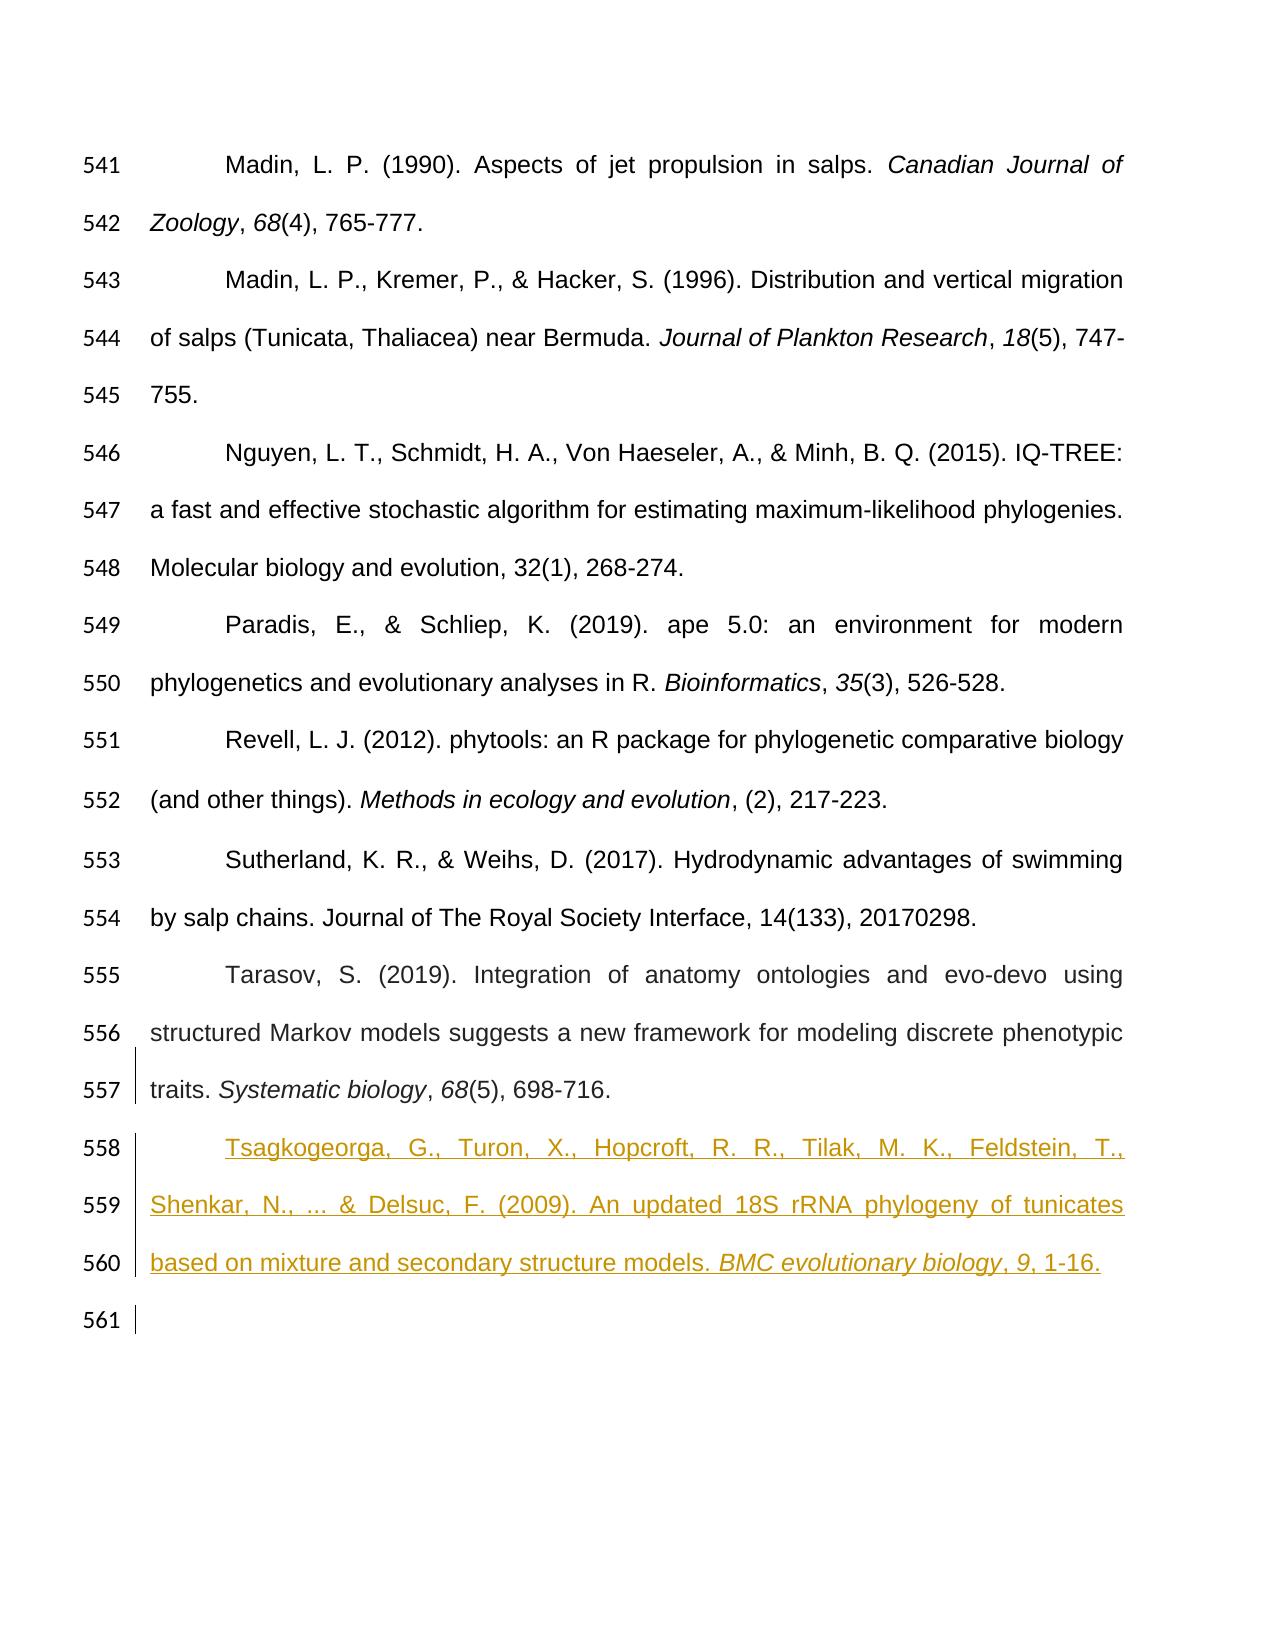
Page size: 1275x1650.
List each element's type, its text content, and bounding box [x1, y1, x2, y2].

text Madin, L. P., Kremer, P., & Hacker, S. (1996). Distribution and vertical migration of salps (Tunicata, Thaliacea) near Bermuda. Journal of Plankton Research, 18(5), 747-755. [150, 265, 1125, 409]
text Tarasov, S. (2019). Integration of anatomy ontologies and evo-devo using structured Markov models suggests a new framework for modeling discrete phenotypic traits. Systematic biology, 68(5), 698-716. [150, 960, 1125, 1018]
text Paradis, E., & Schliep, K. (2019). ape 5.0: an environment for modern phylogenetics and evolutionary analyses in R. Bioinformatics, 35(3), 526-528. [150, 610, 1125, 696]
text Nguyen, L. T., Schmidt, H. A., Von Haeseler, A., & Minh, B. Q. (2015). IQ-TREE: a fast and effective stochastic algorithm for estimating maximum-likelihood phylogenies. Molecular biology and evolution, 32(1), 268-274. [150, 437, 1125, 581]
text Sutherland, K. R., & Weihs, D. (2017). Hydrodynamic advantages of swimming by salp chains. Journal of The Royal Society Interface, 14(133), 20170298. [150, 845, 1125, 932]
text Revell, L. J. (2012). phytools: an R package for phylogenetic comparative biology (and other things). Methods in ecology and evolution, (2), 217-223. [150, 725, 1125, 815]
text Tarasov, S. (2019). Integration of anatomy ontologies and evo-devo using structured Markov models suggests a new framework for modeling discrete phenotypic traits. Systematic biology, 68(5), 698-716. [150, 1047, 1125, 1104]
text Madin, L. P. (1990). Aspects of jet propulsion in salps. Canadian Journal of Zoology, 68(4), 765-777. [150, 150, 1125, 236]
